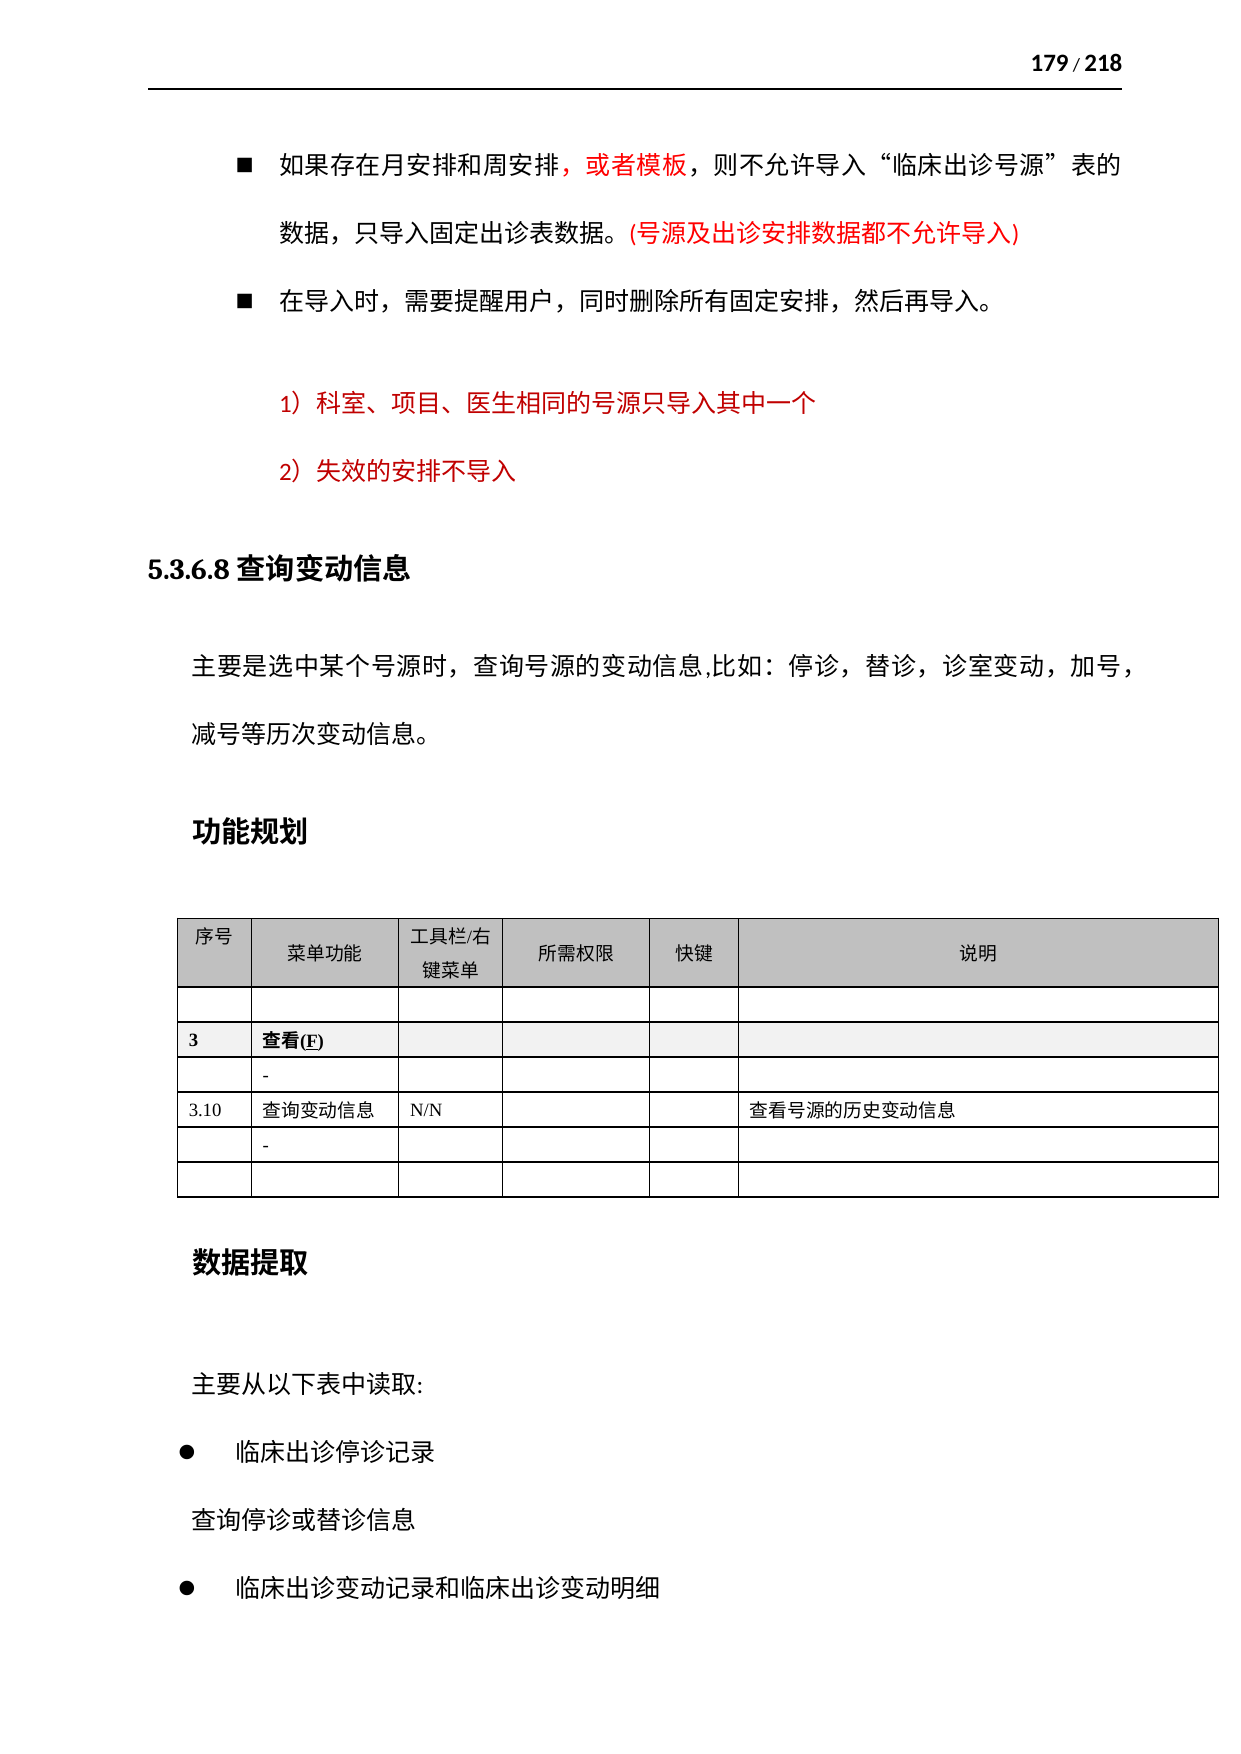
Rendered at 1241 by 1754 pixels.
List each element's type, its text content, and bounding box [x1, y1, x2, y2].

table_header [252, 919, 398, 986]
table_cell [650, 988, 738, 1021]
list 临床出诊停诊记录 [177, 1416, 1122, 1484]
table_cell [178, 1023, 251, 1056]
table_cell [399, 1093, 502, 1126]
text 主要从以下表中读取: [148, 1348, 1122, 1416]
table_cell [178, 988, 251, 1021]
list 如果存在月安排和周安排，或者模板，则不允许导入“临床出诊号源”表的数据，只导入固定出诊表数据。(号源及出诊安排数据都不允许导入) [235, 130, 1122, 266]
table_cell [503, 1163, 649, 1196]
text 主要是选中某个号源时，查询号源的变动信息,比如：停诊，替诊，诊室变动，加号，减号等历次变动信息。 [191, 631, 1122, 767]
list 在导入时，需要提醒用户，同时删除所有固定安排，然后再导入。 [235, 266, 1122, 334]
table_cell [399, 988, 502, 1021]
list 查询停诊或替诊信息 [191, 1484, 1122, 1552]
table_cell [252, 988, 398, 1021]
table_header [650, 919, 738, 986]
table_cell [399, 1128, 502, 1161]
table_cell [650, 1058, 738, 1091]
subtitle 功能规划 [192, 796, 1122, 864]
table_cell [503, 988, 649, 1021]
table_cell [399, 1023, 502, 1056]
list 1）科室、项目、医生相同的号源只导入其中一个 [279, 368, 1122, 436]
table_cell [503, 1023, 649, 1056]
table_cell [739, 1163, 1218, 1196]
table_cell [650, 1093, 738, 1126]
subtitle 查询变动信息 [148, 533, 1122, 601]
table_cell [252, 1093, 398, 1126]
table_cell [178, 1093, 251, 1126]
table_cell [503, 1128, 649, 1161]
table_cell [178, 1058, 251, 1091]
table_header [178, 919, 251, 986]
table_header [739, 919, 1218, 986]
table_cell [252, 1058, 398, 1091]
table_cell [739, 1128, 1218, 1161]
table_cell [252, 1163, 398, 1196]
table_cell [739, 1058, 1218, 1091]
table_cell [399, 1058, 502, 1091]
list 2）失效的安排不导入 [279, 436, 1122, 503]
list 临床出诊变动记录和临床出诊变动明细 [177, 1552, 1122, 1620]
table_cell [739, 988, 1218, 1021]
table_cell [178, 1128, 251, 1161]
subtitle 数据提取 [192, 1227, 1122, 1294]
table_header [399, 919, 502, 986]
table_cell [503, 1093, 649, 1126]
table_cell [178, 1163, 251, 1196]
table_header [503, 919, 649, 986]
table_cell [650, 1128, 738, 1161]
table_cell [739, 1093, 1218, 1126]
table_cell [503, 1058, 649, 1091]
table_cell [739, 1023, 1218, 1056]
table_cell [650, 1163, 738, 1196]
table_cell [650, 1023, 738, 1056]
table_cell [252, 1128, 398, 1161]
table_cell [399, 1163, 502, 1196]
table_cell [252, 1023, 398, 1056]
